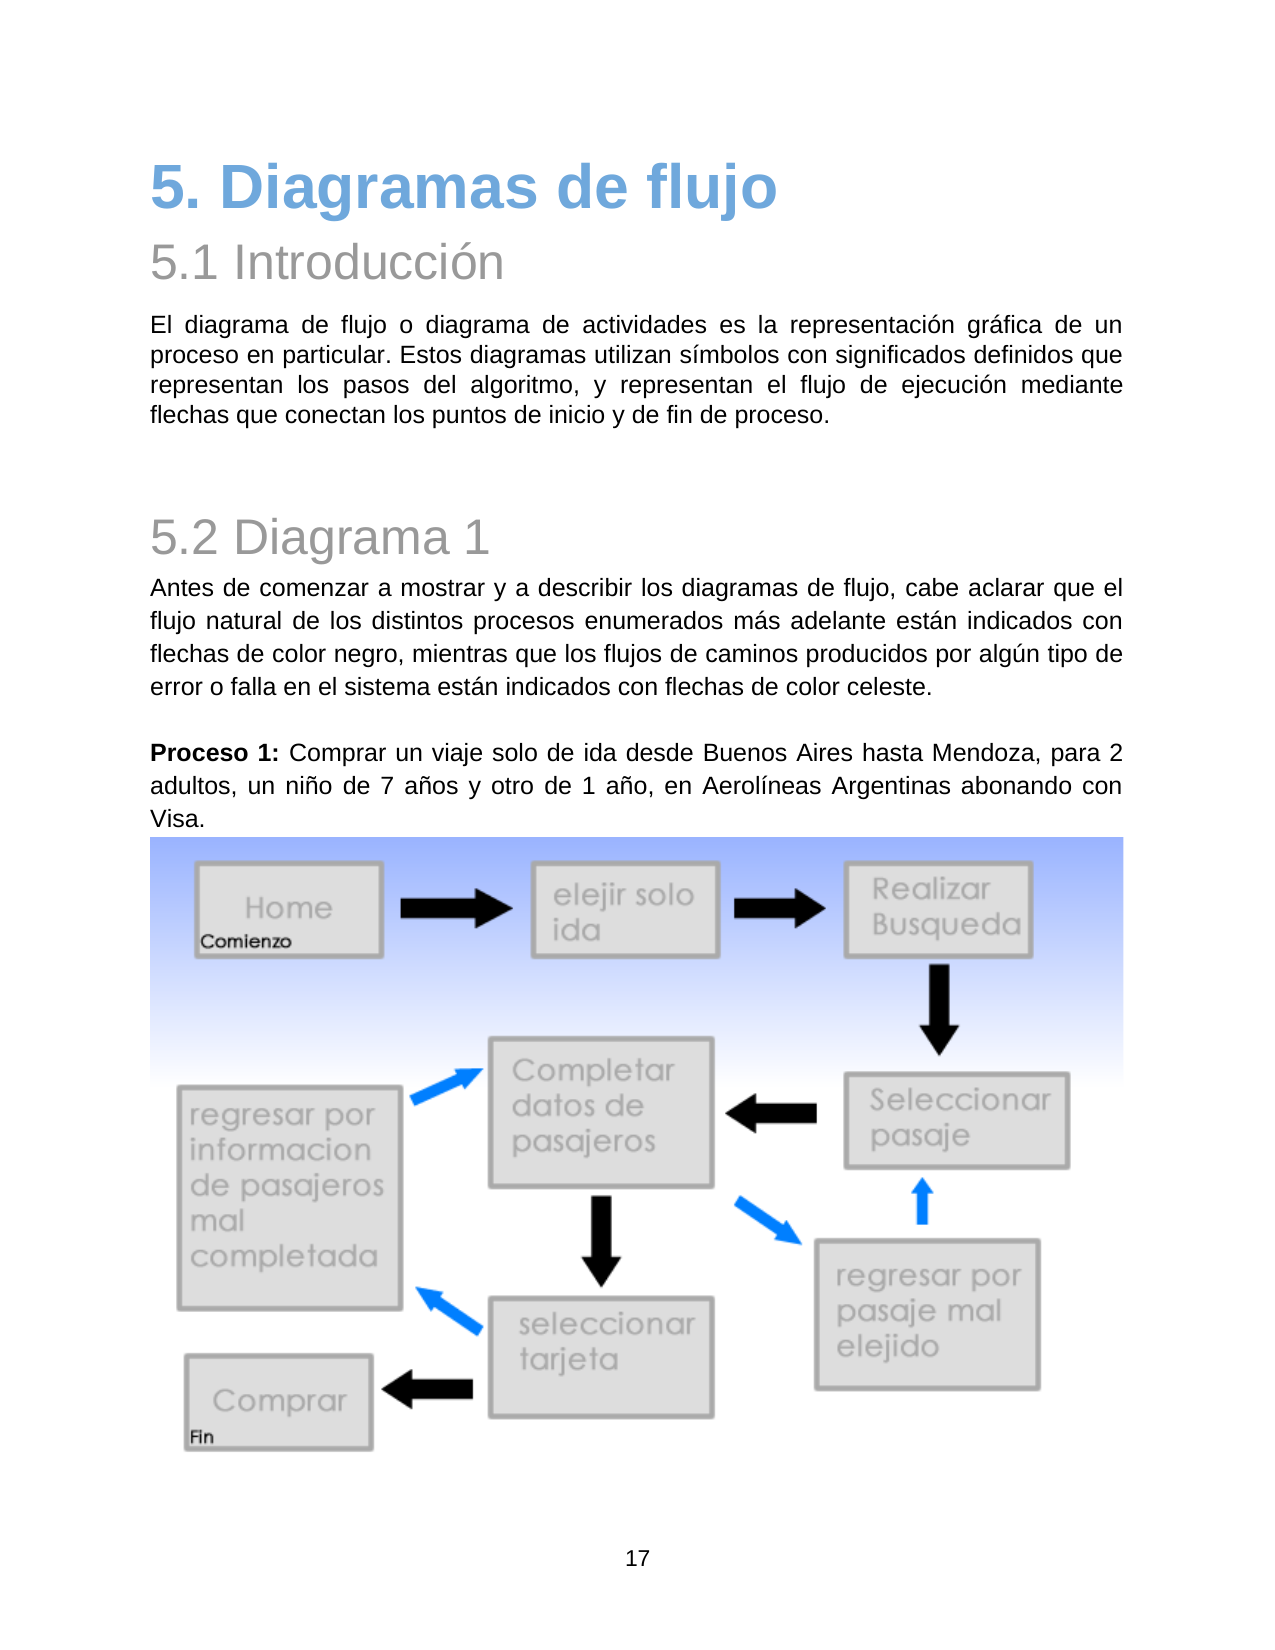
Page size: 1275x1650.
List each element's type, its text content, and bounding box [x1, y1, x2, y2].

text 5. Diagramas de flujo [150, 150, 1125, 222]
picture [150, 837, 1124, 1486]
text 5.2 Diagrama 1 [150, 507, 1125, 565]
text El diagrama de flujo o diagrama de actividades es la representación gráfica de un proceso en particular. Estos diagramas utilizan símbolos con significados definidos que representan los pasos del algoritmo, y representan el flujo de ejecución mediante flechas que conectan los puntos de inicio y de fin de proceso. [150, 309, 1125, 429]
text 5.1 Introducción [150, 233, 1125, 290]
text Antes de comenzar a mostrar y a describir los diagramas de flujo, cabe aclarar que el flujo natural de los distintos procesos enumerados más adelante están indicados con flechas de color negro, mientras que los flujos de caminos producidos por algún tipo de error o falla en el sistema están indicados con flechas de color celeste. [150, 573, 1125, 701]
text Proceso 1: Comprar un viaje solo de ida desde Buenos Aires hasta Mendoza, para 2 adultos, un niño de 7 años y otro de 1 año, en Aerolíneas Argentinas abonando con Visa. [150, 738, 1125, 833]
